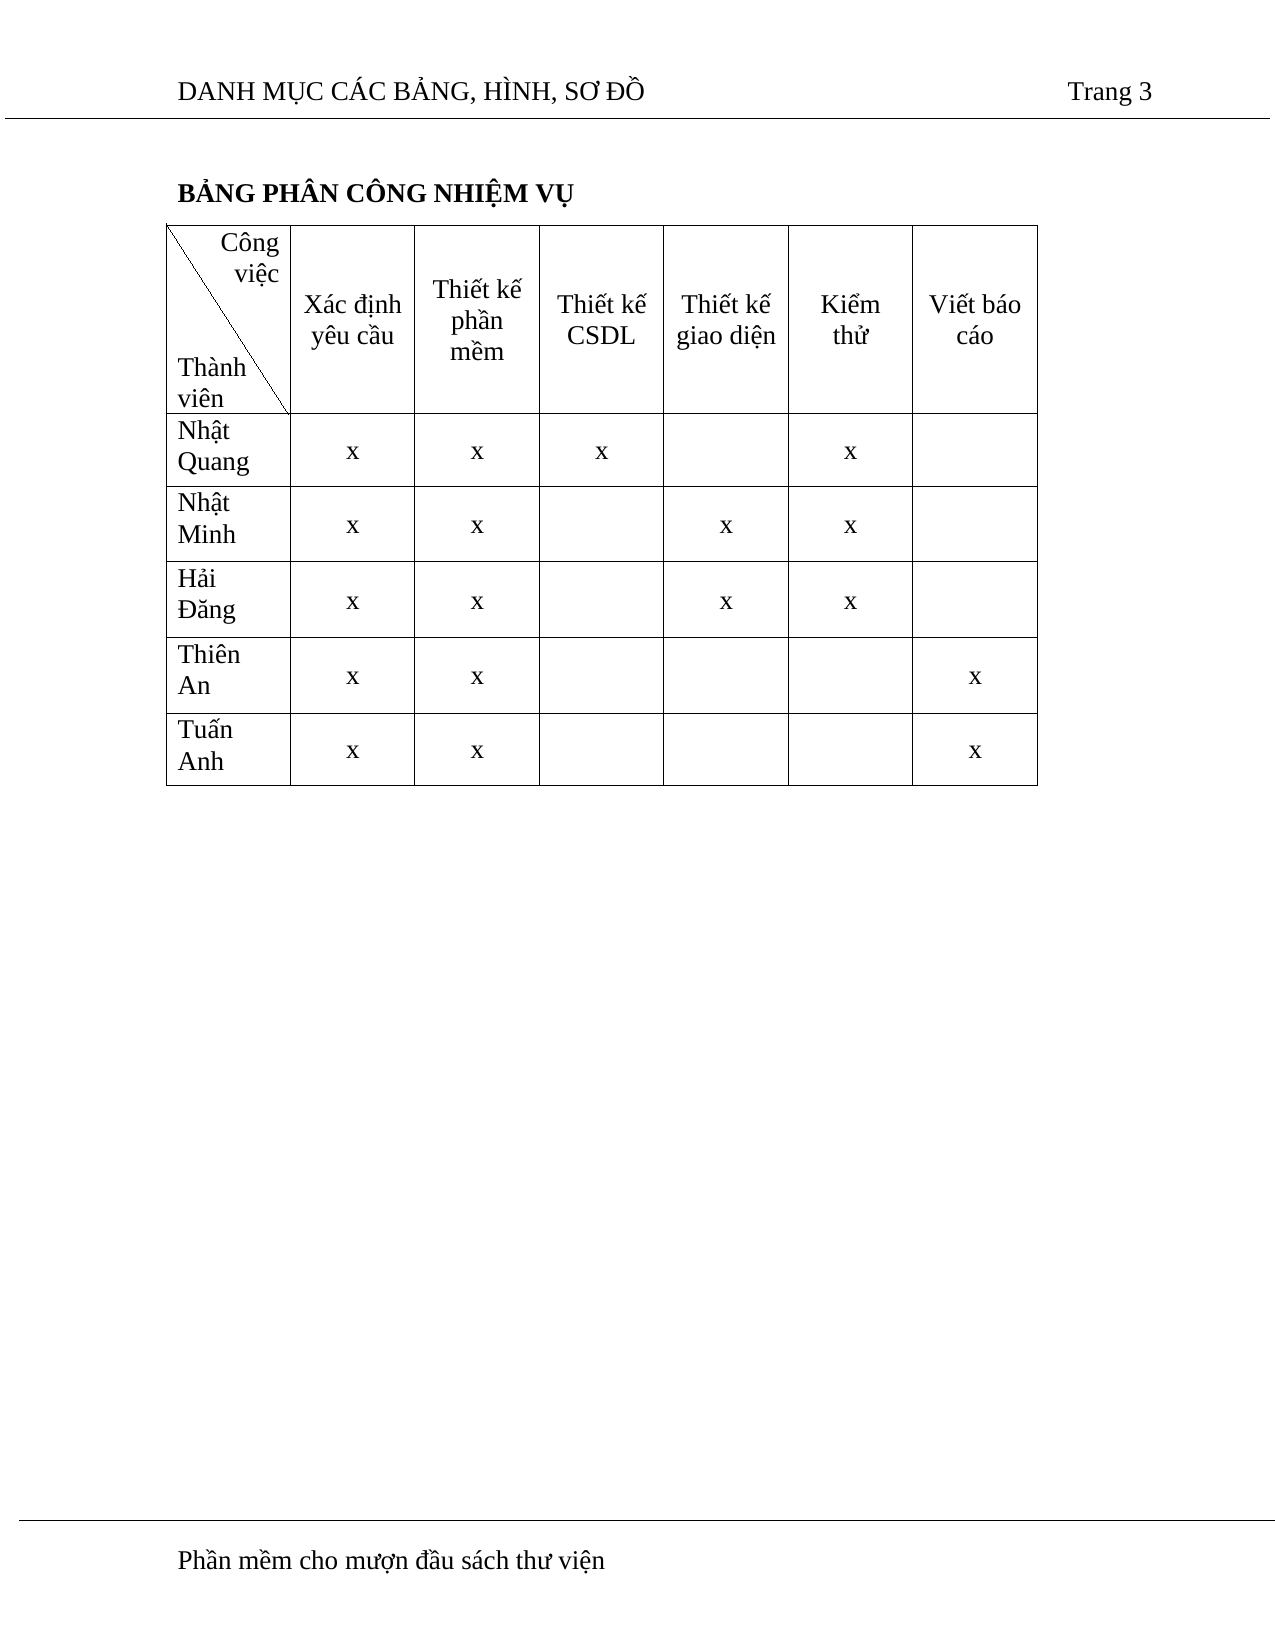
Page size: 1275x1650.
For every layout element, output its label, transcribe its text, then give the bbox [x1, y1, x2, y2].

table_cell x [664, 562, 788, 637]
table_cell [913, 414, 1037, 486]
table_header Viết báo cáo [913, 226, 1037, 413]
table_cell x [913, 638, 1037, 712]
title BẢNG PHÂN CÔNG NHIỆM VỤ [177, 177, 1157, 208]
table_cell [540, 487, 663, 561]
table_cell [540, 638, 663, 712]
table_cell x [415, 487, 539, 561]
table_cell Hải Đăng [167, 562, 290, 637]
table_cell x [789, 487, 912, 561]
table_cell x [913, 714, 1037, 785]
table_header Xác định yêu cầu [291, 226, 414, 413]
table_cell [540, 562, 663, 637]
table_cell x [291, 487, 414, 561]
table_cell x [415, 562, 539, 637]
table_cell Nhật Quang [167, 414, 290, 486]
table_header Thiết kế giao diện [664, 226, 788, 413]
table_cell x [540, 414, 663, 486]
table_cell x [291, 638, 414, 712]
table_cell x [789, 414, 912, 486]
table_cell x [415, 638, 539, 712]
table_cell Thiên An [167, 638, 290, 712]
table_header Thiết kế phần mềm [415, 226, 539, 413]
table_header Thiết kế CSDL [540, 226, 663, 413]
table_cell [789, 714, 912, 785]
table_header Công việc Thành viên [167, 226, 290, 413]
table_cell [913, 487, 1037, 561]
table_cell [664, 638, 788, 712]
table_cell [664, 414, 788, 486]
table_cell x [415, 714, 539, 785]
table_header Kiểm thử [789, 226, 912, 413]
table_cell x [664, 487, 788, 561]
table_cell x [291, 562, 414, 637]
table_cell x [789, 562, 912, 637]
table_cell [664, 714, 788, 785]
table_cell [540, 714, 663, 785]
table_cell Tuấn Anh [167, 714, 290, 785]
table_cell x [415, 414, 539, 486]
table_cell x [291, 414, 414, 486]
table_cell Nhật Minh [167, 487, 290, 561]
table_cell x [291, 714, 414, 785]
table_cell [789, 638, 912, 712]
table_cell [913, 562, 1037, 637]
